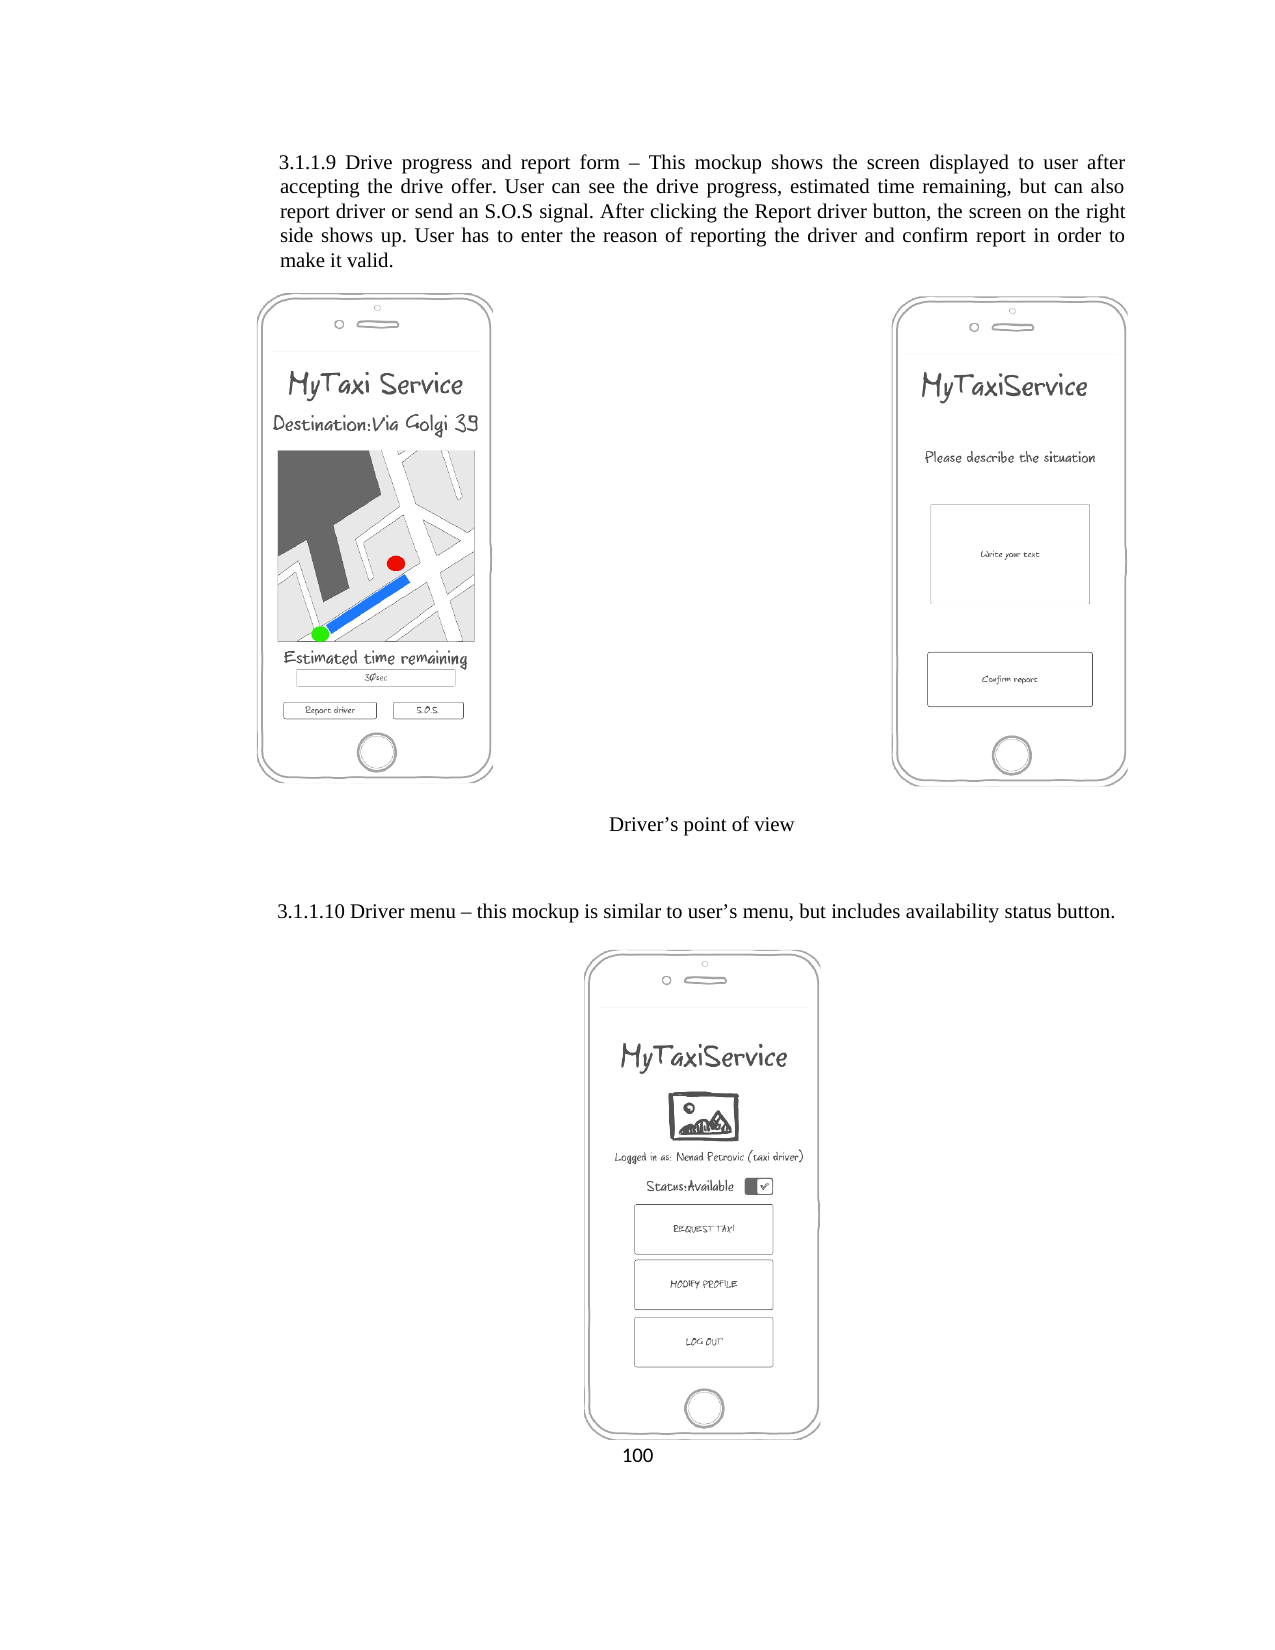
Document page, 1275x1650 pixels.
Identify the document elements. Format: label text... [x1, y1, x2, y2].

picture [890, 296, 1128, 784]
picture [255, 293, 493, 781]
text 3.1.1.10 Driver menu – this mockup is similar to user’s menu, but includes availability status button. [277, 899, 1127, 923]
text 3.1.1.9 Drive progress and report form – This mockup shows the screen displayed to user after accepting the drive offer. User can see the drive progress, estimated time remaining, but can also report driver or send an S.O.S signal. After clicking the Report driver button, the screen on the right side shows up. User has to enter the reason of reporting the driver and confirm report in order to make it valid. [279, 150, 1127, 272]
picture [582, 949, 821, 1438]
text Driver’s point of view [277, 812, 1127, 836]
